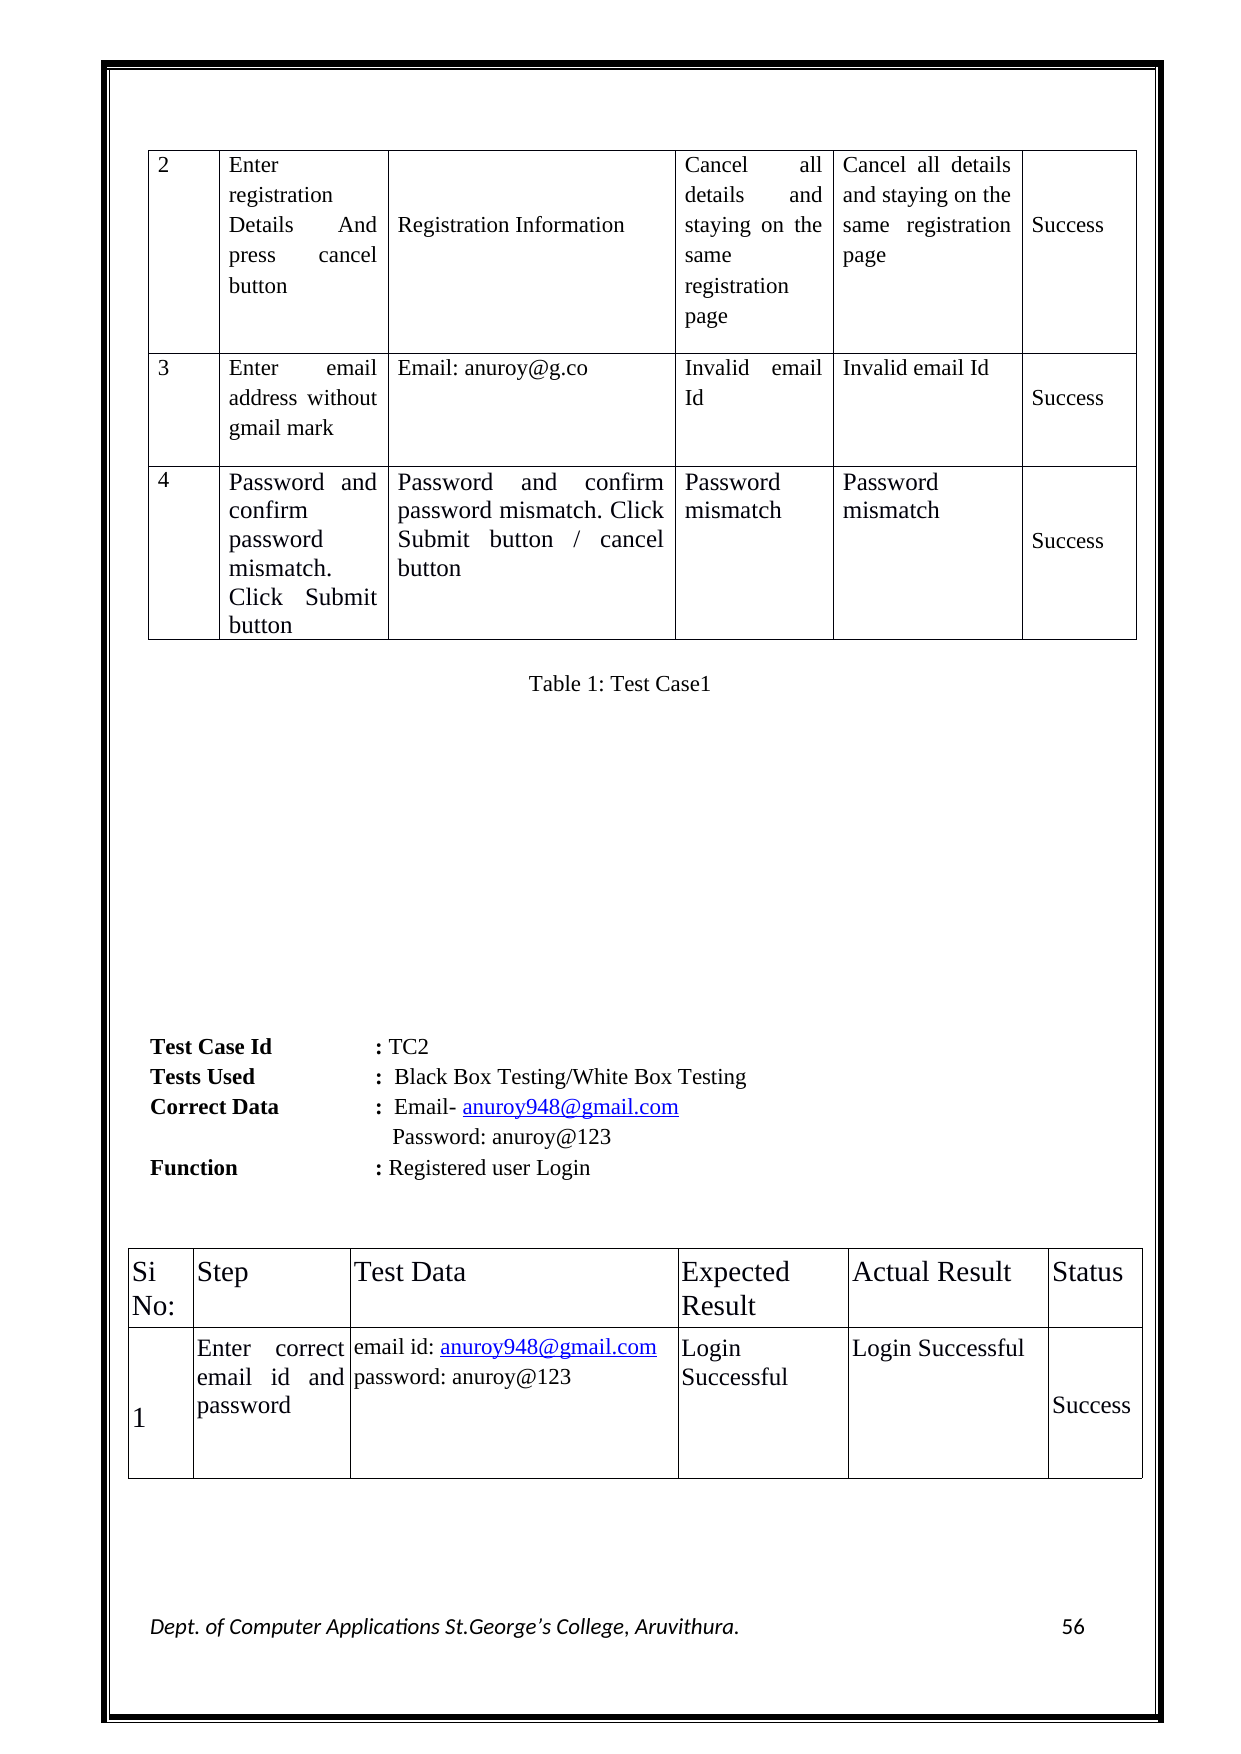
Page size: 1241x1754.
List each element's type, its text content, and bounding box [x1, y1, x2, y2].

table_cell Password and confirm password mismatch. Click Submit button / cancel button [389, 467, 675, 639]
table_header Actual Result [849, 1249, 1048, 1327]
list Tests Used : Black Box Testing/White Box Testing [150, 1063, 1090, 1089]
table_cell Cancel all details and staying on the same registration page [834, 151, 1022, 353]
table_cell Enter email address without gmail mark [220, 354, 388, 466]
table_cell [389, 151, 675, 353]
list Password: anuroy@123 [150, 1123, 1090, 1150]
table_cell Success [1023, 354, 1136, 466]
table_cell Success [1023, 151, 1136, 353]
table_cell Success [1049, 1328, 1142, 1478]
table_cell Password mismatch [676, 467, 833, 639]
list Correct Data : Email- anuroy948@gmail.com [150, 1093, 1090, 1119]
table_header Test Data [351, 1249, 678, 1327]
table_cell Login Successful [849, 1328, 1048, 1478]
table_cell 1 [129, 1328, 193, 1478]
table_cell Enter registration Details And press cancel button [220, 151, 388, 353]
table_cell Cancel all details and staying on the same registration page [676, 151, 833, 353]
table_cell Password and confirm password mismatch. Click Submit button [220, 467, 388, 639]
table_cell Password mismatch [834, 467, 1022, 639]
table_header Expected Result [679, 1249, 848, 1327]
list Table 1: Test Case1 [150, 670, 1090, 697]
table_cell Success [1023, 467, 1136, 639]
table_cell 3 [149, 354, 219, 466]
list Function : Registered user Login [150, 1154, 1090, 1180]
table_cell Invalid email Id [834, 354, 1022, 466]
table_cell Enter correct email id and password [194, 1328, 350, 1478]
table_header Step [194, 1249, 350, 1327]
table_cell Invalid email Id [676, 354, 833, 466]
table_cell email id: anuroy948@gmail.com password: anuroy@123 [351, 1328, 678, 1478]
table_cell 4 [149, 467, 219, 639]
list Test Case Id : TC2 [150, 1033, 1090, 1059]
table_cell Email: anuroy@g.co [389, 354, 675, 466]
table_cell Login Successful [679, 1328, 848, 1478]
table_header Status [1049, 1249, 1142, 1327]
table_header Si No: [129, 1249, 193, 1327]
table_cell 2 [149, 151, 219, 353]
